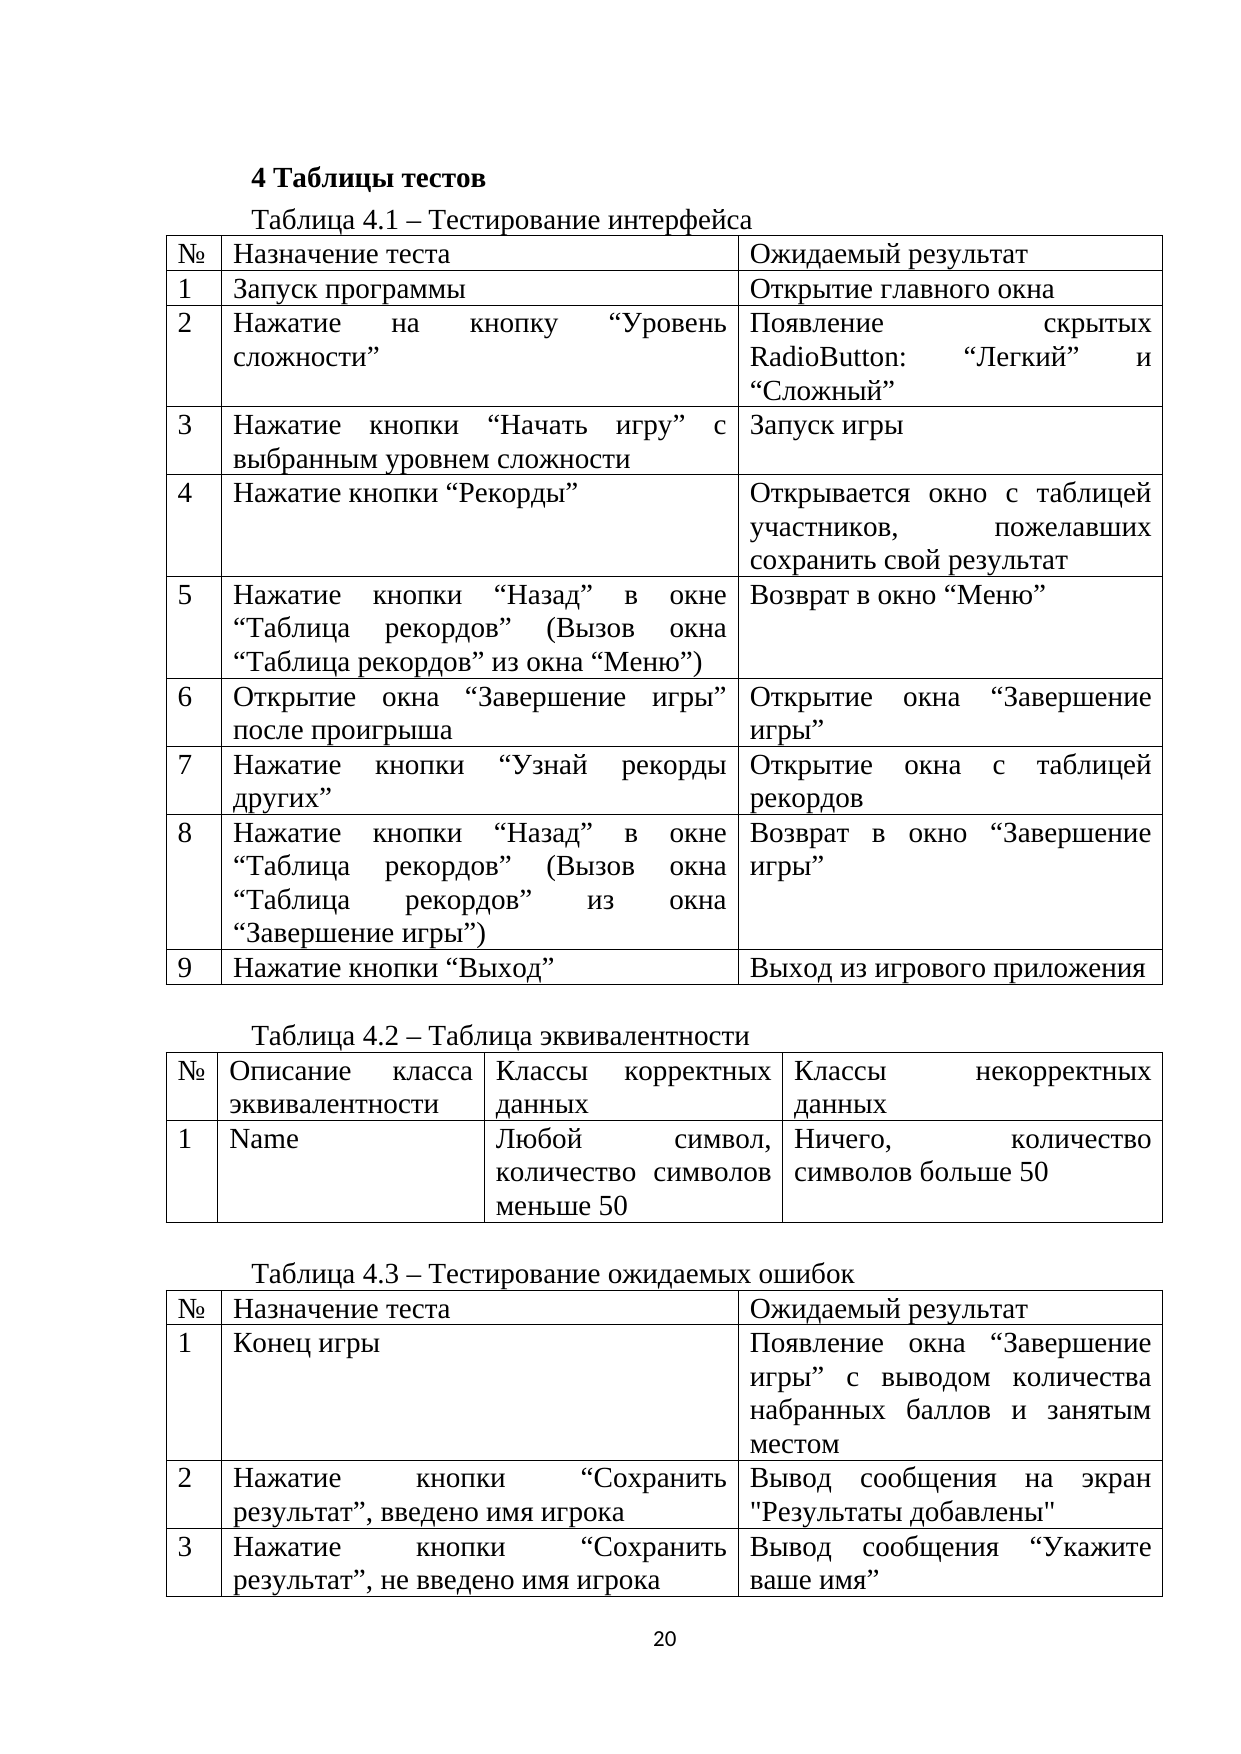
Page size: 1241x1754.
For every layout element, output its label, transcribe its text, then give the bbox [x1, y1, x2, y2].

table_cell 8 [167, 815, 221, 949]
table_header № [167, 1291, 221, 1324]
table_header Ожидаемый результат [739, 236, 1162, 270]
table_cell Нажатие кнопки “Сохранить результат”, введено имя игрока [222, 1461, 738, 1528]
table_cell Появление скрытых RadioButton: “Легкий” и “Сложный” [739, 306, 1162, 406]
table_cell 5 [167, 577, 221, 678]
table_cell 3 [167, 1529, 221, 1596]
table_cell Конец игры [222, 1325, 738, 1459]
table_cell Появление окна “Завершение игры” с выводом количества набранных баллов и занятым местом [739, 1325, 1162, 1459]
table_cell Нажатие кнопки “Начать игру” с выбранным уровнем сложности [222, 407, 738, 474]
table_cell Name [218, 1121, 484, 1222]
table_cell Нажатие кнопки “Назад” в окне “Таблица рекордов” (Вызов окна “Таблица рекордов” из окна “Меню”) [222, 577, 738, 678]
table_header Ожидаемый результат [739, 1291, 1162, 1324]
table_cell Любой символ, количество символов меньше 50 [485, 1121, 782, 1222]
table_header Назначение теста [222, 236, 738, 270]
table_cell Открытие окна “Завершение игры” после проигрыша [222, 679, 738, 746]
table_cell 2 [167, 1461, 221, 1528]
table_cell Нажатие на кнопку “Уровень сложности” [222, 306, 738, 406]
table_header Классы корректных данных [485, 1053, 782, 1120]
table_cell 2 [167, 306, 221, 406]
text Таблица 4.1 – Тестирование интерфейса [177, 202, 1152, 235]
table_cell Возврат в окно “Завершение игры” [739, 815, 1162, 949]
table_cell Нажатие кнопки “Назад” в окне “Таблица рекордов” (Вызов окна “Таблица рекордов” из окна “Завершение игры”) [222, 815, 738, 949]
text Таблица 4.2 – Таблица эквивалентности [177, 1018, 1152, 1052]
table_cell Нажатие кнопки “Рекорды” [222, 475, 738, 576]
table_cell 1 [167, 1325, 221, 1459]
table_header Описание класса эквивалентности [218, 1053, 484, 1120]
table_cell Открытие окна “Завершение игры” [739, 679, 1162, 746]
text Таблица 4.3 – Тестирование ожидаемых ошибок [177, 1256, 1152, 1290]
table_header Назначение теста [222, 1291, 738, 1324]
table_cell 4 [167, 475, 221, 576]
table_cell Запуск программы [222, 271, 738, 304]
table_cell Открывается окно с таблицей участников, пожелавших сохранить свой результат [739, 475, 1162, 576]
table_cell 7 [167, 747, 221, 814]
table_cell Открытие главного окна [739, 271, 1162, 304]
table_cell Возврат в окно “Меню” [739, 577, 1162, 678]
table_cell Вывод сообщения на экран "Результаты добавлены" [739, 1461, 1162, 1528]
table_cell Запуск игры [739, 407, 1162, 474]
table_cell 3 [167, 407, 221, 474]
table_header Классы некорректных данных [783, 1053, 1162, 1120]
table_cell Нажатие кнопки “Выход” [222, 950, 738, 984]
table_header № [167, 1053, 217, 1120]
table_cell Выход из игрового приложения [739, 950, 1162, 984]
table_cell Нажатие кнопки “Узнай рекорды других” [222, 747, 738, 814]
table_cell 1 [167, 1121, 217, 1222]
text 4 Таблицы тестов [177, 160, 1152, 193]
table_cell Открытие окна с таблицей рекордов [739, 747, 1162, 814]
table_cell 6 [167, 679, 221, 746]
table_header № [167, 236, 221, 270]
table_cell Нажатие кнопки “Сохранить результат”, не введено имя игрока [222, 1529, 738, 1596]
table_cell Вывод сообщения “Укажите ваше имя” [739, 1529, 1162, 1596]
table_cell 1 [167, 271, 221, 304]
table_cell 9 [167, 950, 221, 984]
table_cell Ничего, количество символов больше 50 [783, 1121, 1162, 1222]
